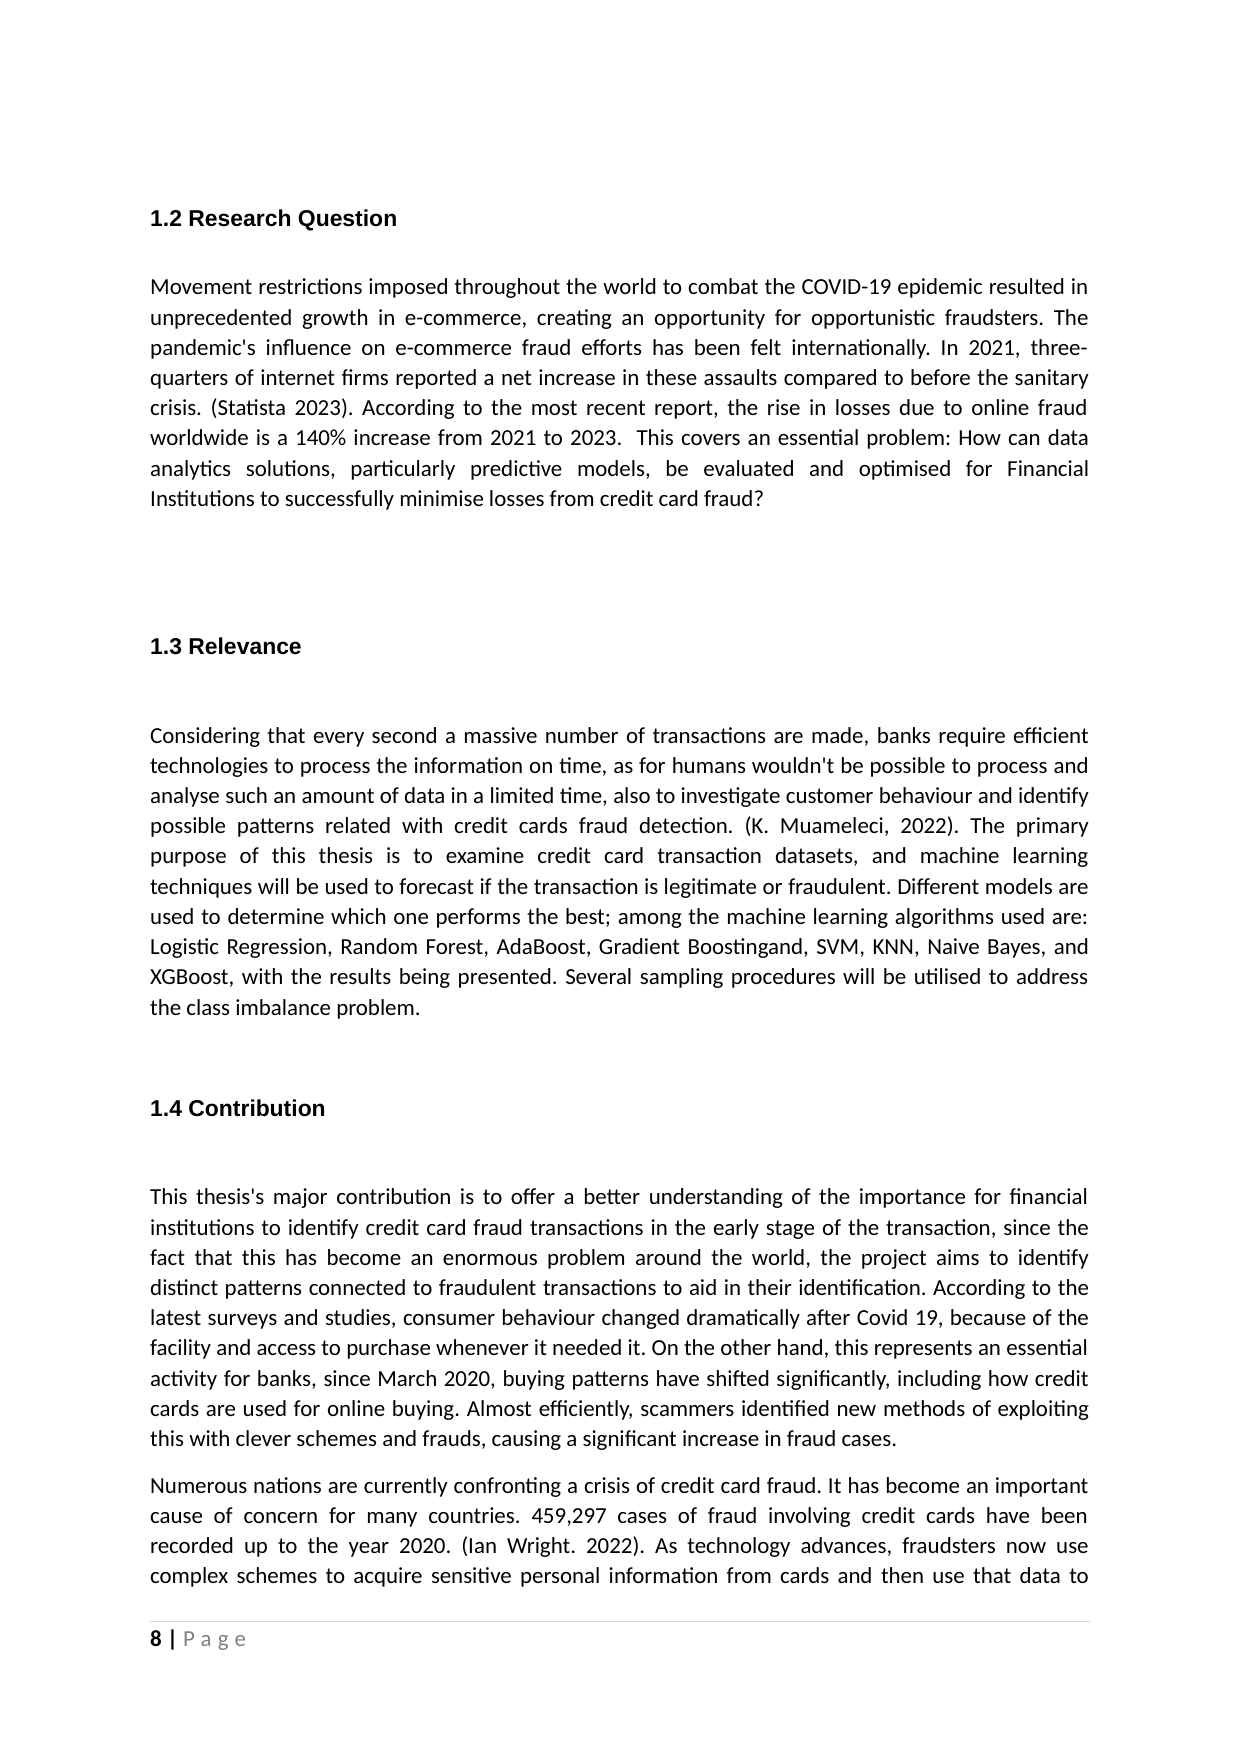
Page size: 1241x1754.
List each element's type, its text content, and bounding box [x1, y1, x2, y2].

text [150, 1471, 1090, 1590]
subtitle 1.3 Relevance [150, 633, 1090, 659]
subtitle 1.2 Research Question [150, 205, 1090, 232]
text Considering that every second a massive number of transactions are made, banks require efficient technologies to process the information on time, as for humans wouldn't be possible to process and analyse such an amount of data in a limited time, also to investigate customer behaviour and identify possible patterns related with credit cards fraud detection. (K. Muameleci, 2022). The primary purpose of this thesis is to examine credit card transaction datasets, and machine learning techniques will be used to forecast if the transaction is legitimate or fraudulent. Different models are used to determine which one performs the best; among the machine learning algorithms used are: Logistic Regression, Random Forest, AdaBoost, Gradient Boostingand, SVM, KNN, Naive Bayes, and XGBoost, with the results being presented. Several sampling procedures will be utilised to address the class imbalance problem. [150, 721, 1090, 1021]
text This thesis's major contribution is to offer a better understanding of the importance for financial institutions to identify credit card fraud transactions in the early stage of the transaction, since the fact that this has become an enormous problem around the world, the project aims to identify distinct patterns connected to fraudulent transactions to aid in their identification. According to the latest surveys and studies, consumer behaviour changed dramatically after Covid 19, because of the facility and access to purchase whenever it needed it. On the other hand, this represents an essential activity for banks, since March 2020, buying patterns have shifted significantly, including how credit cards are used for online buying. Almost efficiently, scammers identified new methods of exploiting this with clever schemes and frauds, causing a significant increase in fraud cases. [150, 1182, 1090, 1452]
subtitle 1.4 Contribution [150, 1095, 1090, 1121]
text Movement restrictions imposed throughout the world to combat the COVID-19 epidemic resulted in unprecedented growth in e-commerce, creating an opportunity for opportunistic fraudsters. The pandemic's influence on e-commerce fraud efforts has been felt internationally. In 2021, three-quarters of internet firms reported a net increase in these assaults compared to before the sanitary crisis. (Statista 2023). According to the most recent report, the rise in losses due to online fraud worldwide is a 140% increase from 2021 to 2023. This covers an essential problem: How can data analytics solutions, particularly predictive models, be evaluated and optimised for Financial Institutions to successfully minimise losses from credit card fraud? [150, 272, 1090, 512]
